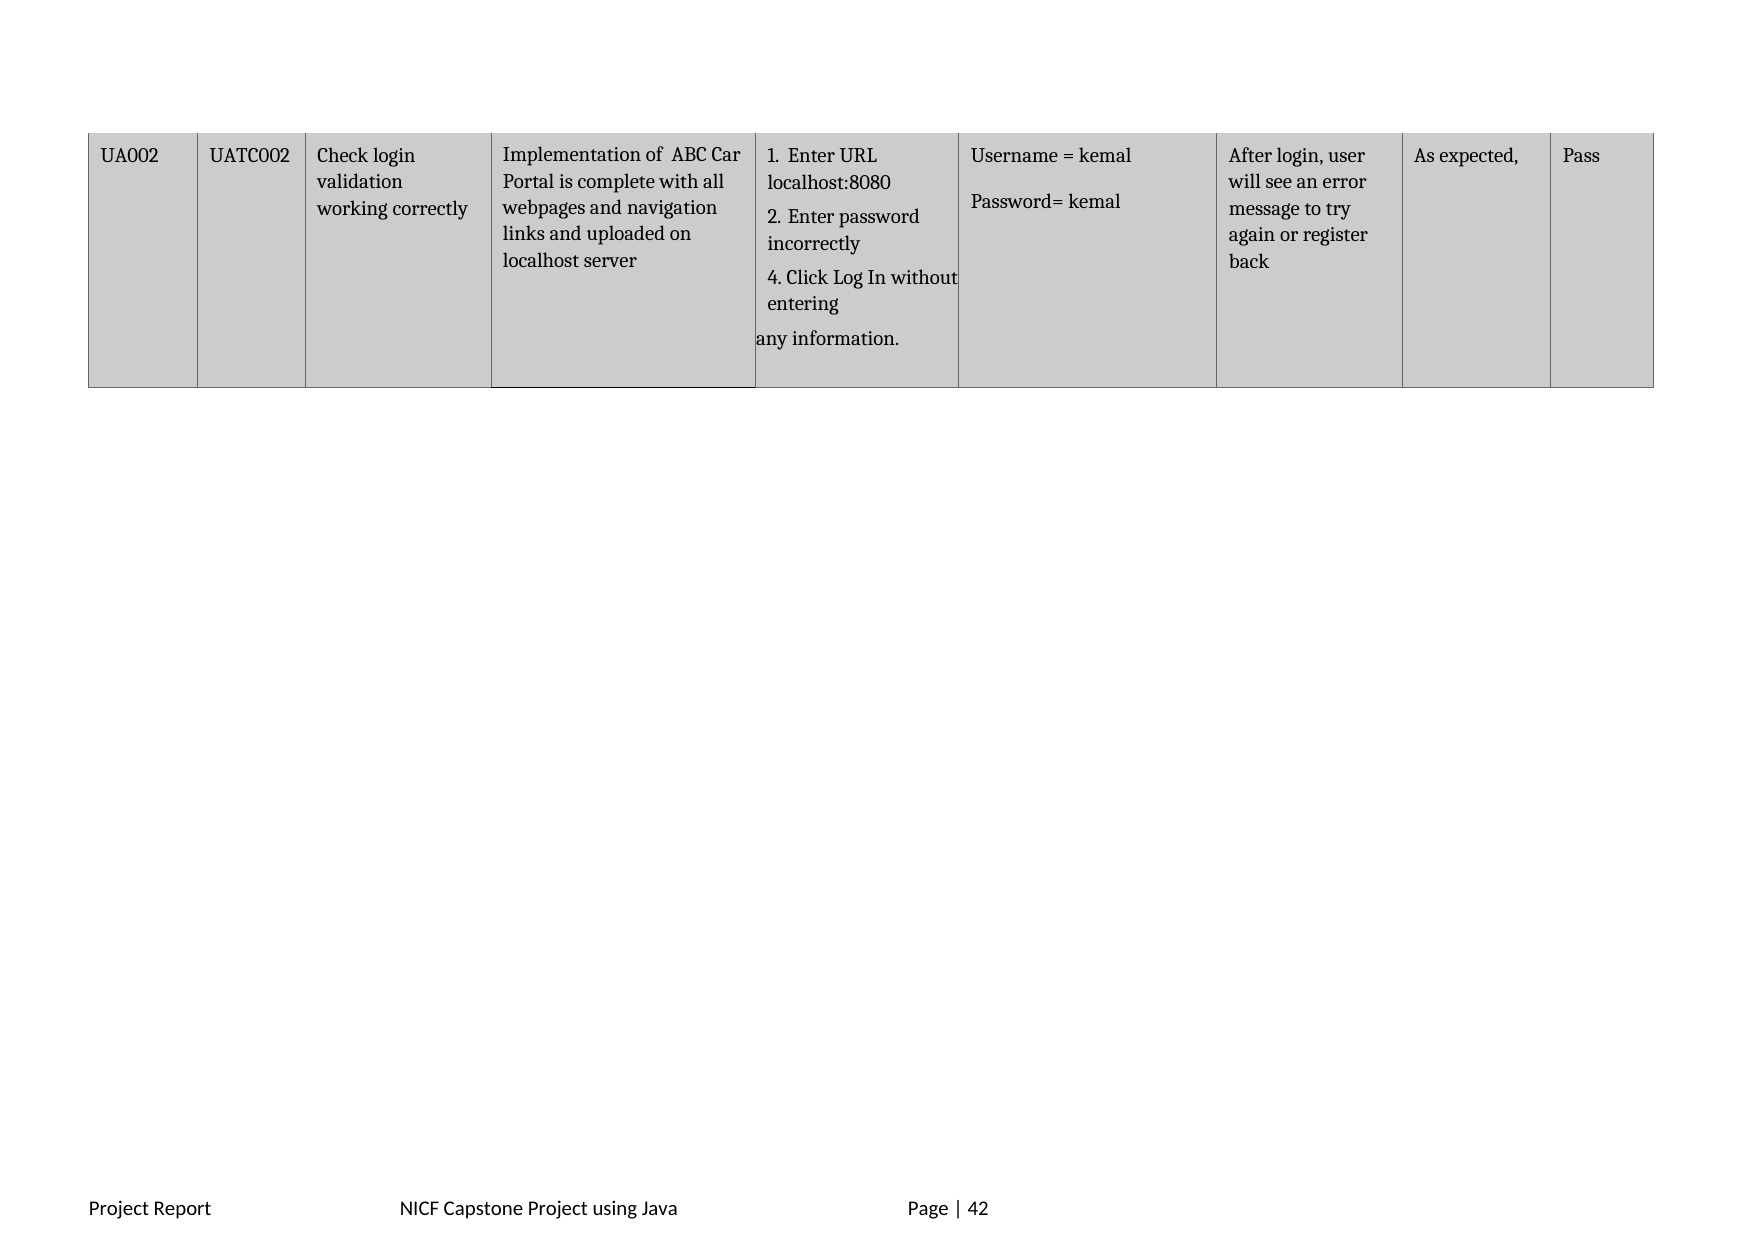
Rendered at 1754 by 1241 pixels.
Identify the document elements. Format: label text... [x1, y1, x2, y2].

table_header Check login validation working correctly [306, 133, 491, 387]
table_header After login, user will see an error message to try again or register back [1217, 133, 1402, 387]
table_header Enter URL localhost:8080 Enter password incorrectly 4. Click Log In without entering any information. [756, 133, 958, 387]
table_header As expected, [1403, 133, 1550, 387]
table_header Pass [1551, 133, 1653, 387]
table_header Implementation of ABC Car Portal is complete with all webpages and navigation links and uploaded on localhost server [492, 133, 755, 387]
table_header UATC002 [198, 133, 305, 387]
table_header UA002 [89, 133, 197, 387]
table_header Username = kemal Password= kemal [959, 133, 1216, 387]
